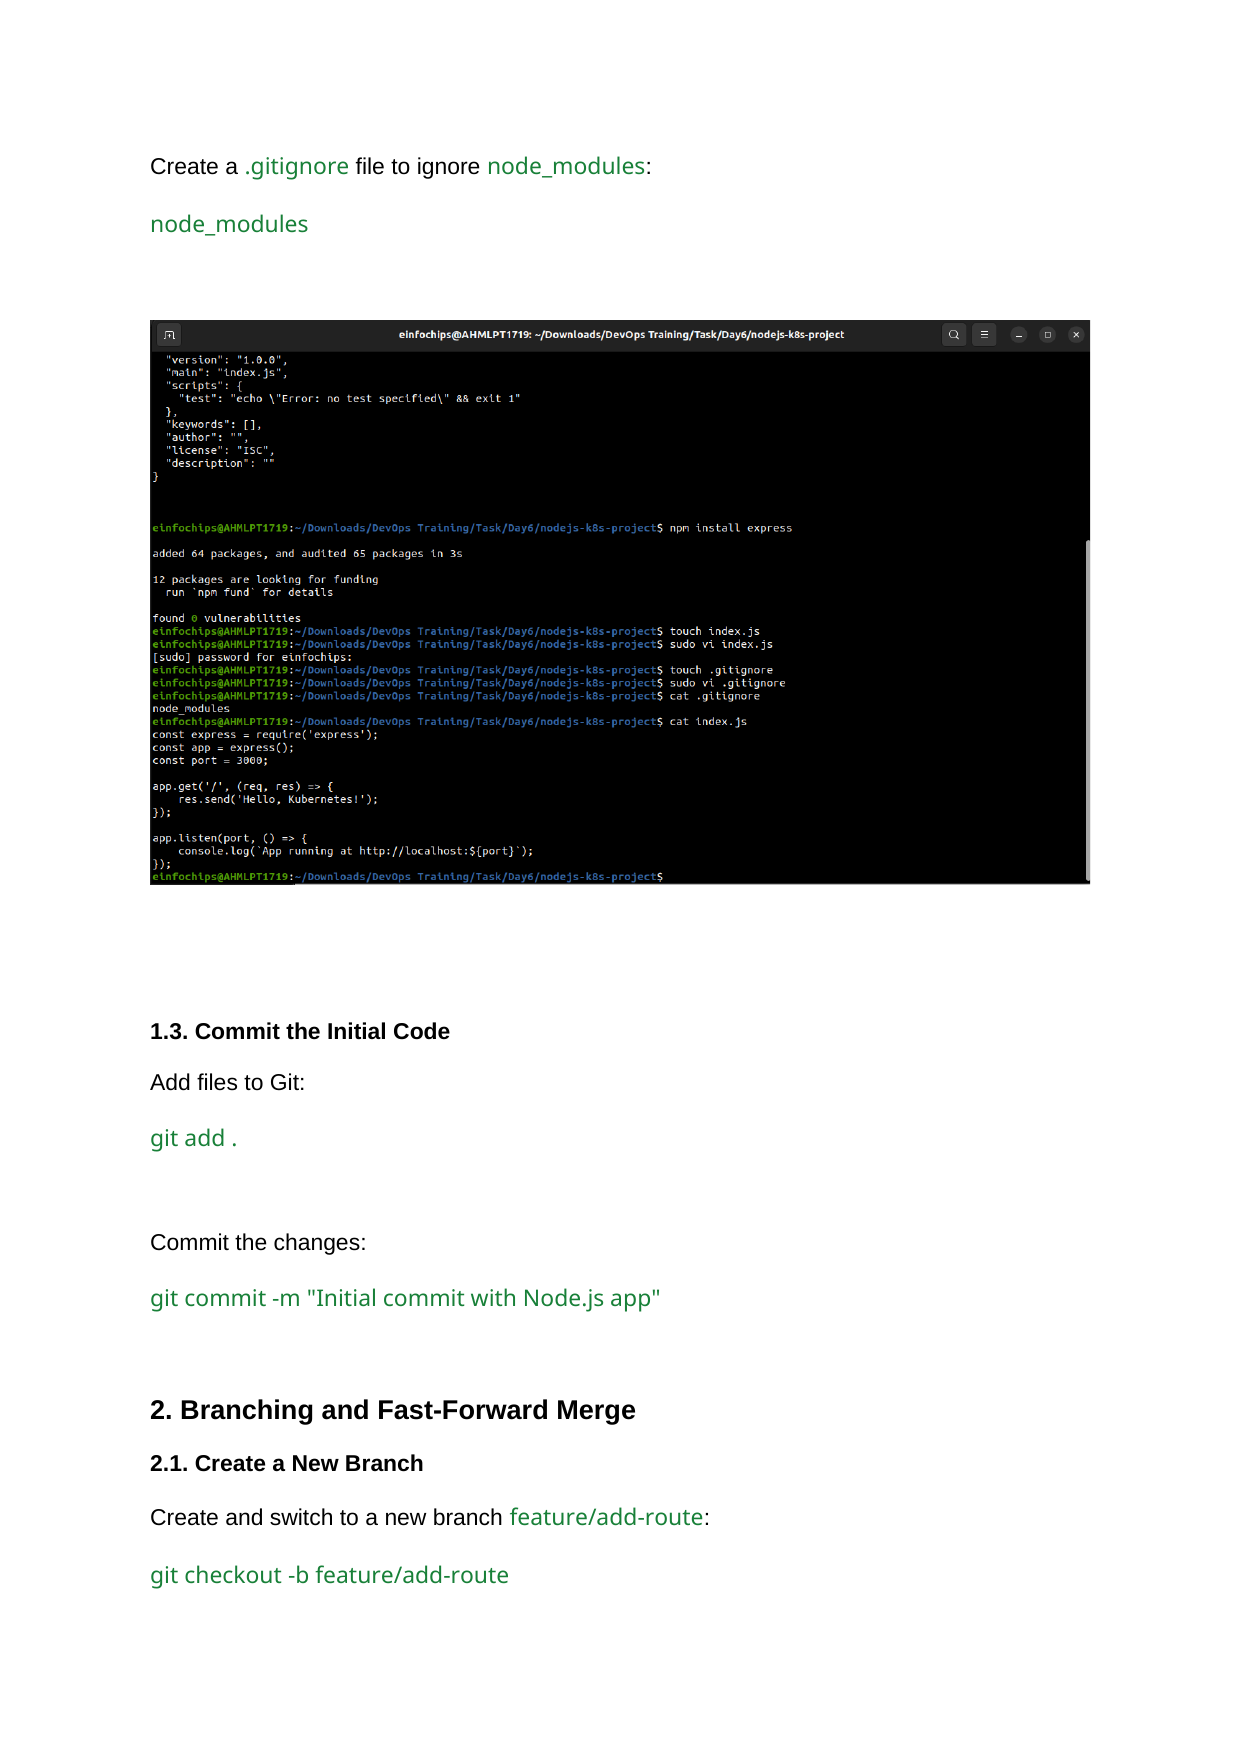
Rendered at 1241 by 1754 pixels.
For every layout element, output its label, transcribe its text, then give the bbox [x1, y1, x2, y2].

text Add files to Git: git add . [150, 1069, 1090, 1153]
text 1.3. Commit the Initial Code [150, 1018, 1090, 1044]
picture [150, 320, 1091, 885]
text Create a .gitignore file to ignore node_modules: node_modules [150, 150, 1090, 239]
text Create and switch to a new branch feature/add-route: git checkout -b feature/add-route [150, 1501, 1090, 1590]
text Commit the changes: git commit -m "Initial commit with Node.js app" [150, 1229, 1090, 1313]
subtitle 2. Branching and Fast-Forward Merge [150, 1394, 1090, 1425]
text 2.1. Create a New Branch [150, 1450, 1090, 1476]
